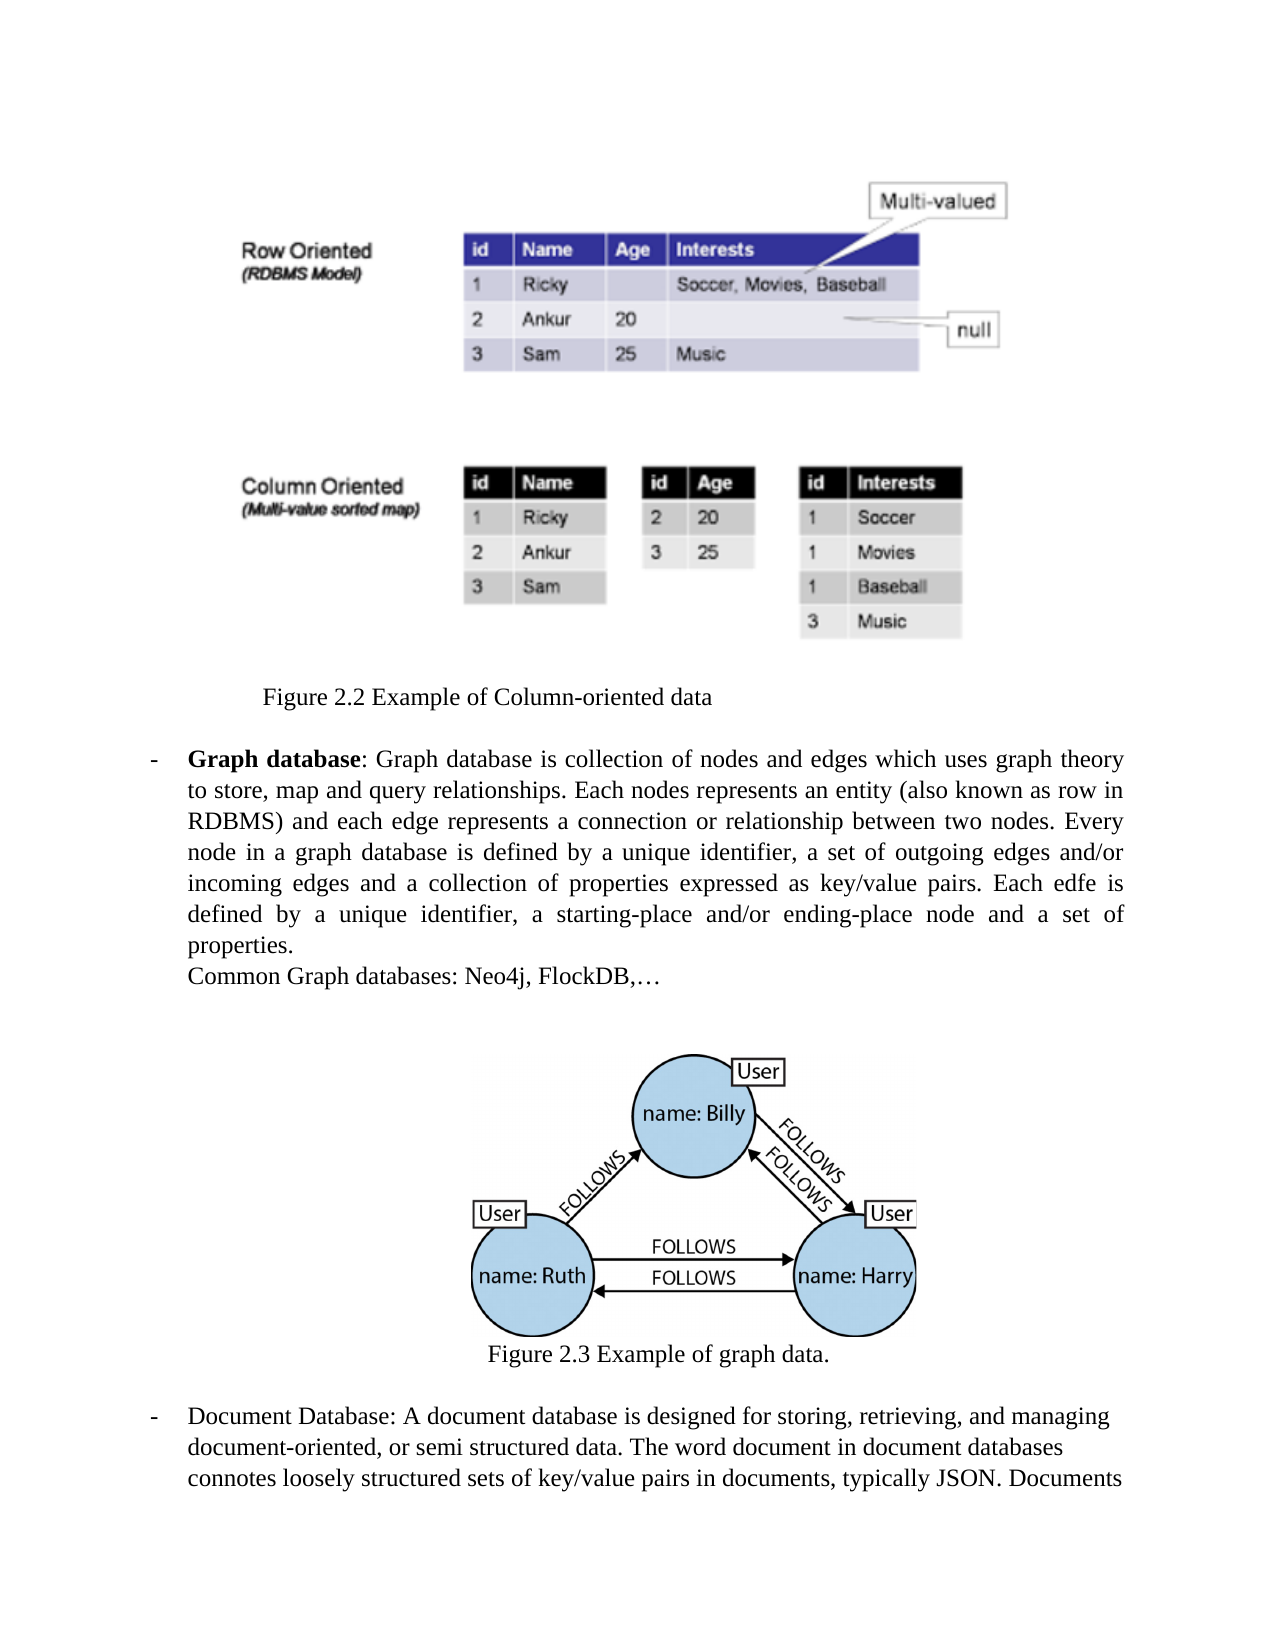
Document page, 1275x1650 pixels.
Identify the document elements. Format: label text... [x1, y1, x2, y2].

list Figure 2.3 Example of graph data. [262, 1339, 1125, 1368]
list Graph database: Graph database is collection of nodes and edges which uses graph theory to store, map and query relationships. Each nodes represents an entity (also known as row in RDBMS) and each edge represents a connection or relationship between two nodes. Every node in a graph database is defined by a unique identifier, a set of outgoing edges and/or incoming edges and a collection of properties expressed as key/value pairs. Each edfe is defined by a unique identifier, a starting-place and/or ending-place node and a set of properties. [150, 744, 1125, 959]
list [150, 1401, 1125, 1492]
picture [187, 150, 1077, 680]
list Figure 2.2 Example of Column-oriented data [262, 682, 1125, 711]
picture [471, 1054, 917, 1337]
list Common Graph databases: Neo4j, FlockDB,… [187, 961, 1125, 990]
